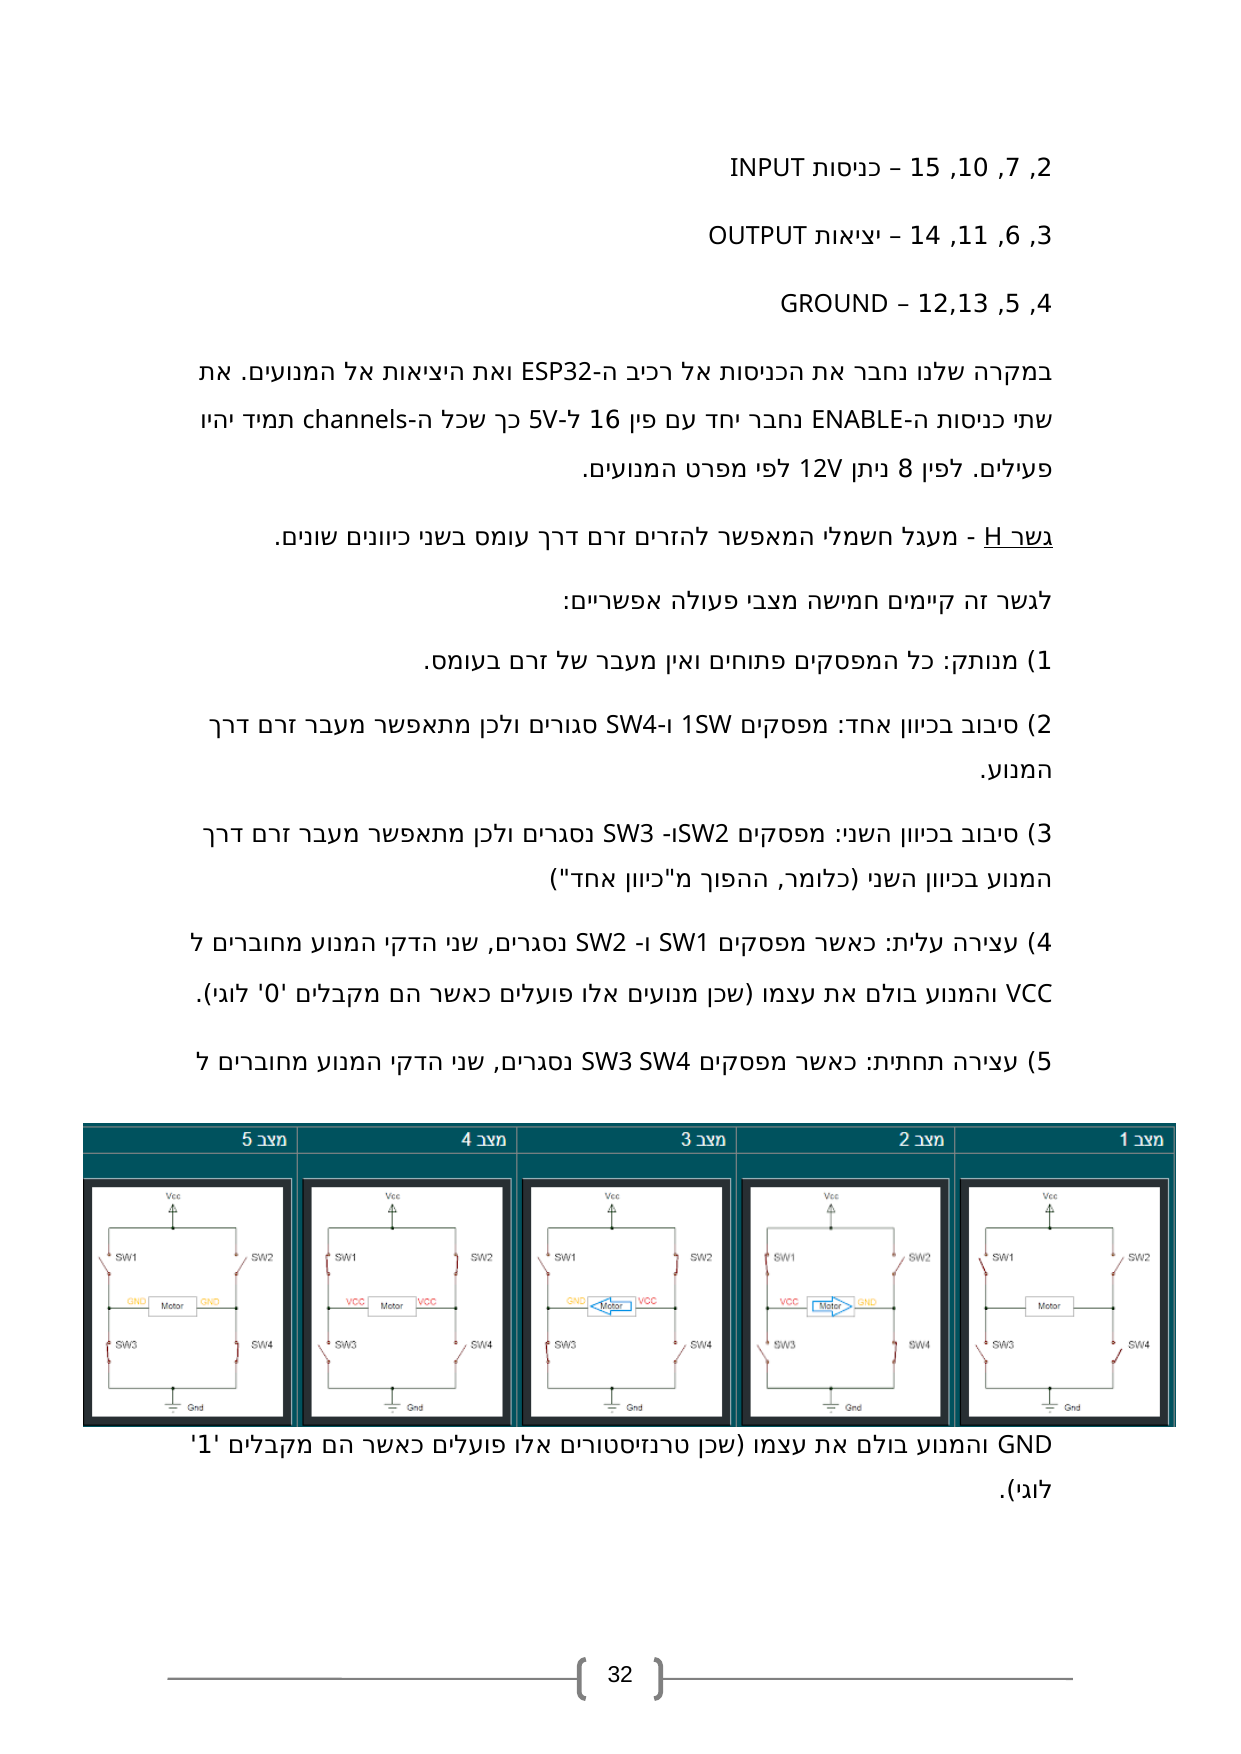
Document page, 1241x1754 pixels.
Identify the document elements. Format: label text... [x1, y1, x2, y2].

text 3) סיבוב בכיוון השני: מפסקים SW2ו- SW3 נסגרים ולכן מתאפשר מעבר זרם דרך המנוע בכיוון השני (כלומר, ההפוך מ"כיוון אחד") [187, 816, 1053, 893]
text 1) מנותק: כל המפסקים פתוחים ואין מעבר של זרם בעומס. [187, 646, 1053, 675]
text 2, 7, 10, 15 – כניסות INPUT [187, 150, 1053, 184]
text גשר H - מעגל חשמלי המאפשר להזרים זרם דרך עומס בשני כיוונים שונים. [187, 518, 1053, 552]
text 4, 5, 12,13 – GROUND [187, 285, 1053, 319]
text במקרה שלנו נחבר את הכניסות אל רכיב ה-ESP32 ואת היציאות אל המנועים. את שתי כניסות ה-ENABLE נחבר יחד עם פין 16 ל-5V כך שכל ה-channels תמיד יהיו פעילים. לפין 8 ניתן 12V לפי מפרט המנועים. [187, 353, 1053, 484]
text 5) עצירה תחתית: כאשר מפסקים SW3 SW4 נסגרים, שני הדקי המנוע מחוברים ל GND והמנוע בולם את עצמו (שכן טרנזיסטורים אלו פועלים כאשר הם מקבלים '1' לוגי). [187, 1043, 1053, 1123]
text 3, 6, 11, 14 – יציאות OUTPUT [187, 218, 1053, 252]
text 5) עצירה תחתית: כאשר מפסקים SW3 SW4 נסגרים, שני הדקי המנוע מחוברים ל GND והמנוע בולם את עצמו (שכן טרנזיסטורים אלו פועלים כאשר הם מקבלים '1' לוגי). [187, 1427, 1053, 1504]
picture [83, 1123, 1176, 1427]
text 4) עצירה עלית: כאשר מפסקים SW1 ו- SW2 נסגרים, שני הדקי המנוע מחוברים ל VCC והמנוע בולם את עצמו (שכן מנועים אלו פועלים כאשר הם מקבלים '0' לוגי). [187, 925, 1053, 1010]
text 2) סיבוב בכיוון אחד: מפסקים 1SW ו-SW4 סגורים ולכן מתאפשר מעבר זרם דרך המנוע. [187, 707, 1053, 784]
text לגשר זה קיימים חמישה מצבי פעולה אפשריים: [187, 586, 1053, 615]
